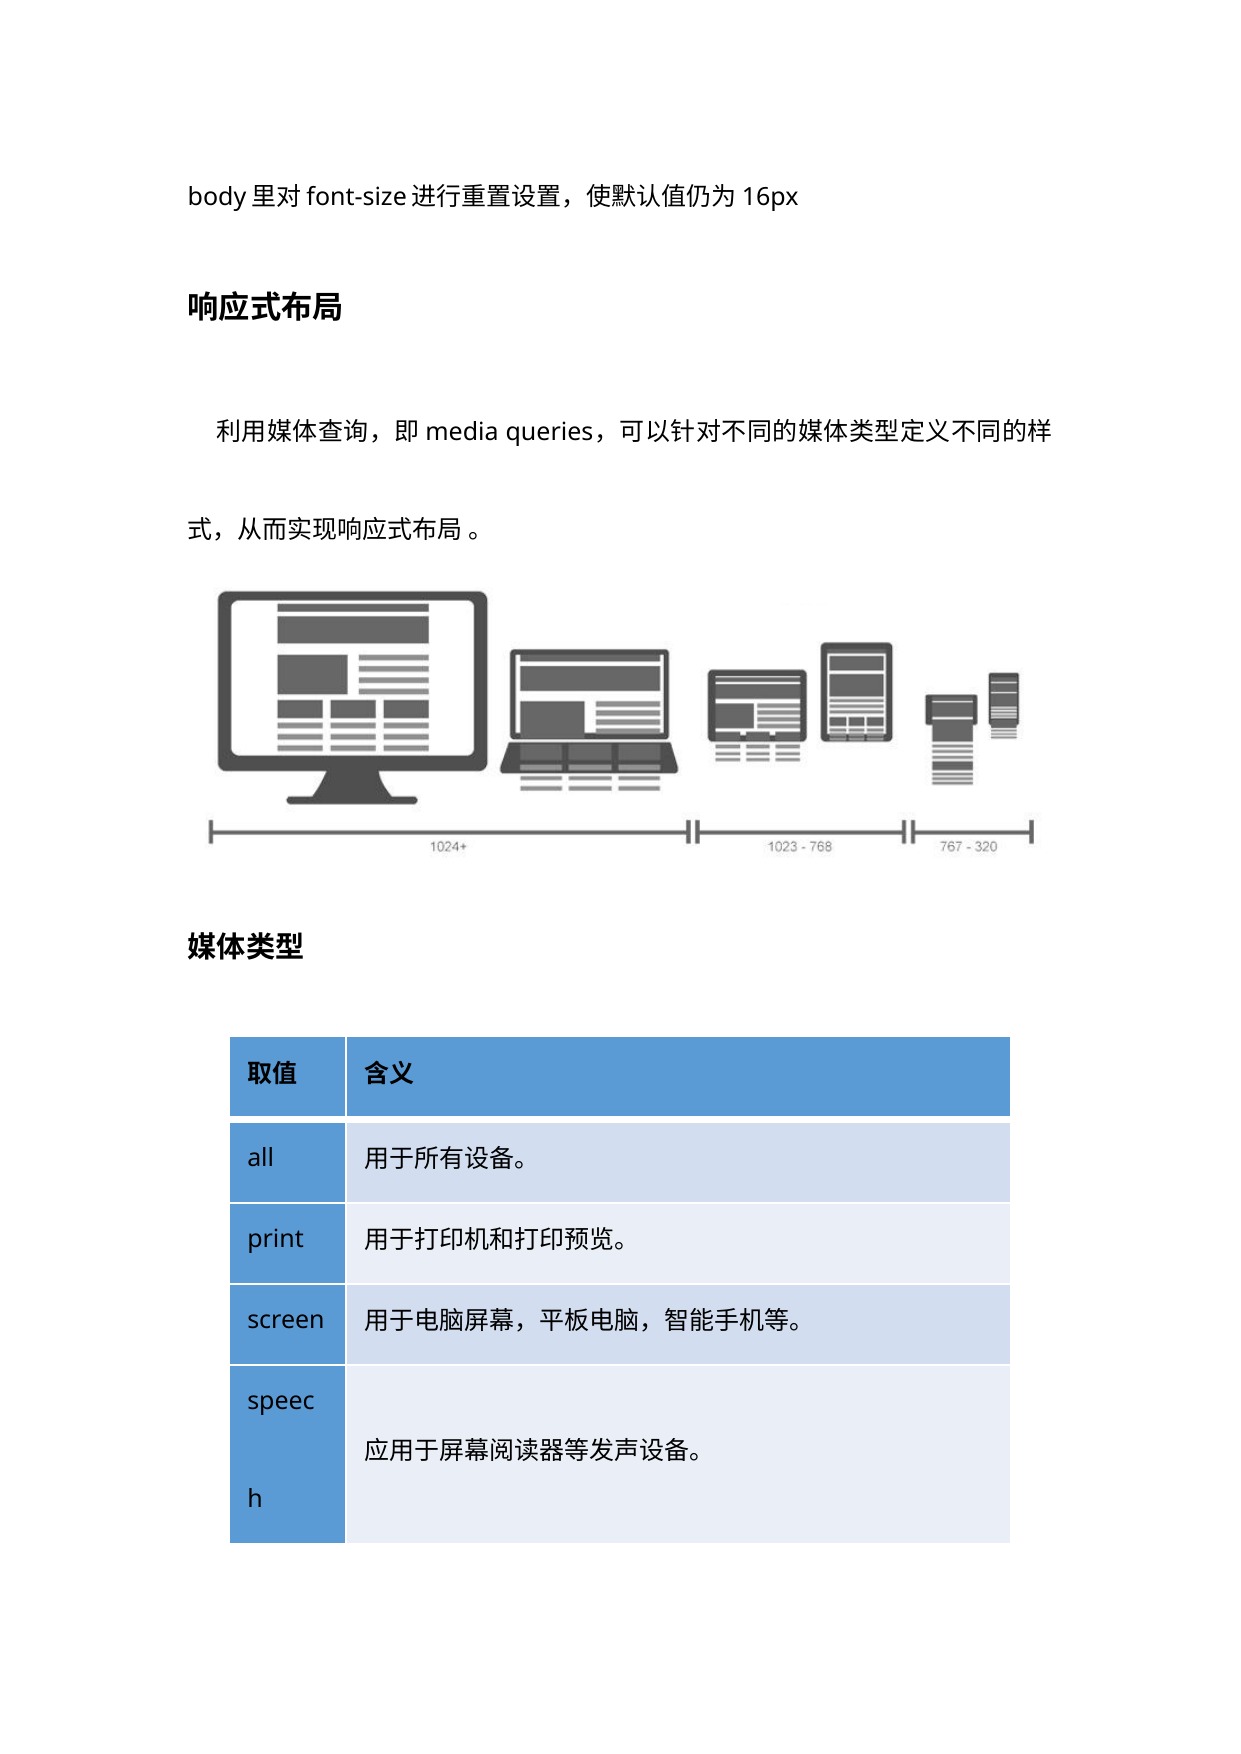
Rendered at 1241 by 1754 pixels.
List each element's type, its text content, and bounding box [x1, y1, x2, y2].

table_cell 应用于屏幕阅读器等发声设备。 [347, 1366, 1010, 1543]
table_cell screen [230, 1285, 345, 1364]
subtitle 响应式布局 [187, 272, 1053, 337]
subtitle 媒体类型 [187, 912, 1053, 977]
picture [187, 577, 1053, 862]
table_cell 用于打印机和打印预览。 [347, 1204, 1010, 1283]
table_cell 用于电脑屏幕，平板电脑，智能手机等。 [347, 1285, 1010, 1364]
text 利用媒体查询，即media queries，可以针对不同的媒体类型定义不同的样式，从而实现响应式布局 。 [187, 397, 1053, 560]
table_cell 用于所有设备。 [347, 1123, 1010, 1202]
table_cell speech [230, 1366, 345, 1543]
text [187, 162, 1053, 227]
table_header 含义 [347, 1037, 1010, 1116]
table_header 取值 [230, 1037, 345, 1116]
table_cell print [230, 1204, 345, 1283]
table_cell all [230, 1123, 345, 1202]
